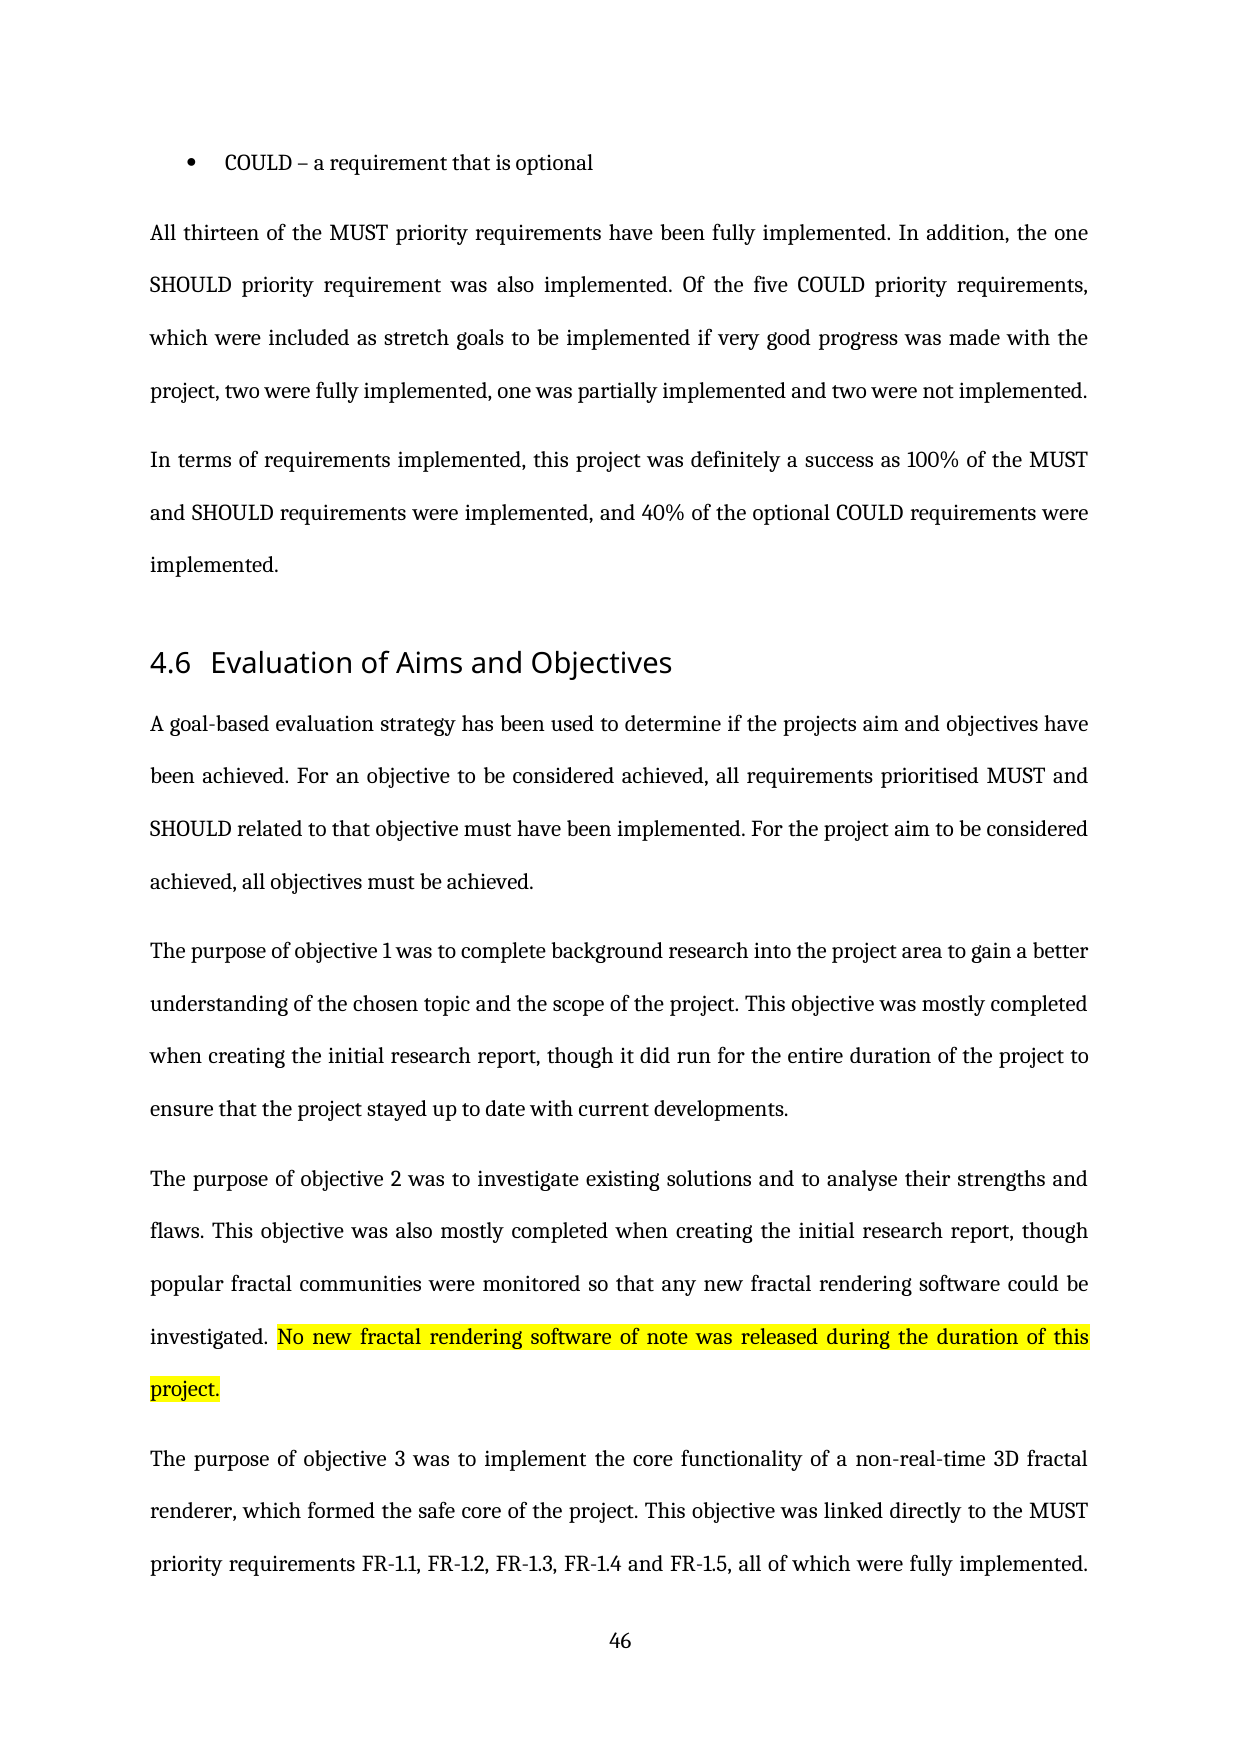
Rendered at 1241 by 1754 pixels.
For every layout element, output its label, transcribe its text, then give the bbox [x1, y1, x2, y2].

subtitle Evaluation of Aims and Objectives [150, 642, 1090, 682]
list COULD – a requirement that is optional [187, 150, 1090, 176]
text In terms of requirements implemented, this project was definitely a success as 100% of the MUST and SHOULD requirements were implemented, and 40% of the optional COULD requirements were implemented. [150, 447, 1090, 579]
text The purpose of objective 2 was to investigate existing solutions and to analyse their strengths and flaws. This objective was also mostly completed when creating the initial research report, though popular fractal communities were monitored so that any new fractal rendering software could be investigated. No new fractal rendering software of note was released during the duration of this project. [150, 1165, 1090, 1402]
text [150, 1446, 1090, 1577]
text All thirteen of the MUST priority requirements have been fully implemented. In addition, the one SHOULD priority requirement was also implemented. Of the five COULD priority requirements, which were included as stretch goals to be implemented if very good progress was made with the project, two were fully implemented, one was partially implemented and two were not implemented. [150, 219, 1090, 404]
text A goal-based evaluation strategy has been used to determine if the projects aim and objectives have been achieved. For an objective to be considered achieved, all requirements prioritised MUST and SHOULD related to that objective must have been implemented. For the project aim to be considered achieved, all objectives must be achieved. [150, 710, 1090, 895]
text The purpose of objective 1 was to complete background research into the project area to gain a better understanding of the chosen topic and the scope of the project. This objective was mostly completed when creating the initial research report, though it did run for the entire duration of the project to ensure that the project stayed up to date with current developments. [150, 938, 1090, 1122]
